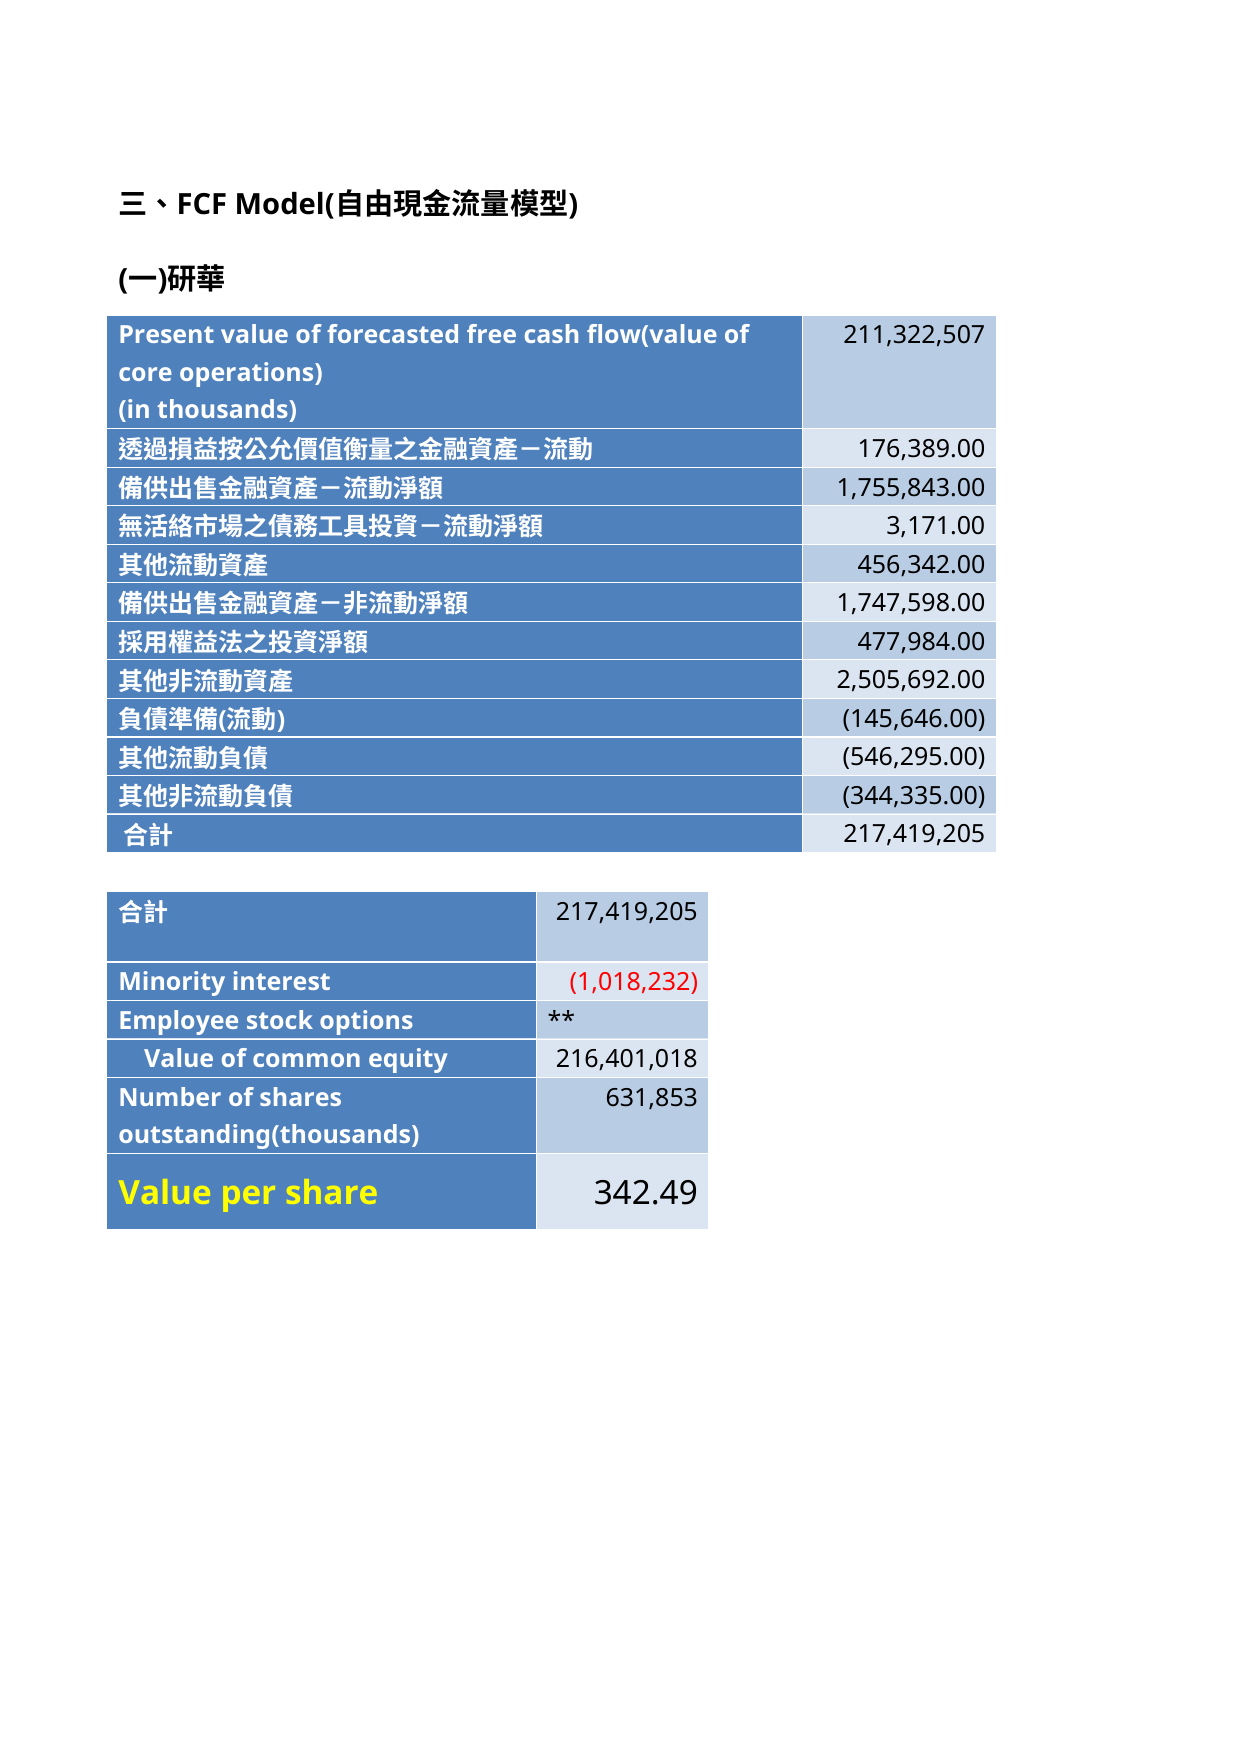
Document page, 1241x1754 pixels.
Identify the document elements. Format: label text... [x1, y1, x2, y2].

text 三、FCF Model(自由現金流量模型) [118, 164, 1137, 239]
table_cell 176,389.00 [803, 429, 996, 467]
table_cell Employee stock options [107, 1001, 536, 1038]
table_cell 3,171.00 [803, 506, 996, 544]
table_cell 透過損益按公允價值衡量之金融資產－流動 [107, 429, 802, 467]
table_cell 備供出售金融資產－流動淨額 [107, 468, 802, 505]
table_cell (145,646.00) [803, 699, 996, 736]
table_cell 無活絡市場之債務工具投資－流動淨額 [107, 506, 802, 544]
table_cell (1,018,232) [537, 963, 708, 1000]
table_cell 477,984.00 [803, 622, 996, 659]
table_cell 1,755,843.00 [803, 468, 996, 505]
table_header 合計 [107, 892, 536, 961]
table_cell ** [537, 1001, 708, 1038]
table_cell 負債準備(流動) [107, 699, 802, 736]
table_cell 其他流動資產 [107, 545, 802, 582]
table_cell Number of shares outstanding(thousands) [107, 1078, 536, 1153]
table_cell 合計 [107, 815, 802, 852]
table_cell 其他非流動負債 [107, 776, 802, 813]
table_cell 342.49 [537, 1154, 708, 1229]
table_header 211,322,507 [803, 316, 996, 428]
table_header 217,419,205 [537, 892, 708, 961]
table_cell Minority interest [107, 963, 536, 1000]
text (一)研華 [118, 239, 1137, 314]
table_cell Value per share [107, 1154, 536, 1229]
table_cell 216,401,018 [537, 1040, 708, 1077]
table_cell (546,295.00) [803, 738, 996, 775]
table_cell 備供出售金融資產－非流動淨額 [107, 583, 802, 621]
table_cell Value of common equity [107, 1040, 536, 1077]
table_cell 採用權益法之投資淨額 [107, 622, 802, 659]
table_cell 1,747,598.00 [803, 583, 996, 621]
table_header Present value of forecasted free cash flow(value of core operations) (in thousands) [107, 316, 802, 428]
table_cell 其他非流動資產 [107, 660, 802, 698]
table_cell 456,342.00 [803, 545, 996, 582]
table_cell 其他流動負債 [107, 738, 802, 775]
table_cell 631,853 [537, 1078, 708, 1153]
table_cell (344,335.00) [803, 776, 996, 813]
table_cell 217,419,205 [803, 815, 996, 852]
table_cell 2,505,692.00 [803, 660, 996, 698]
